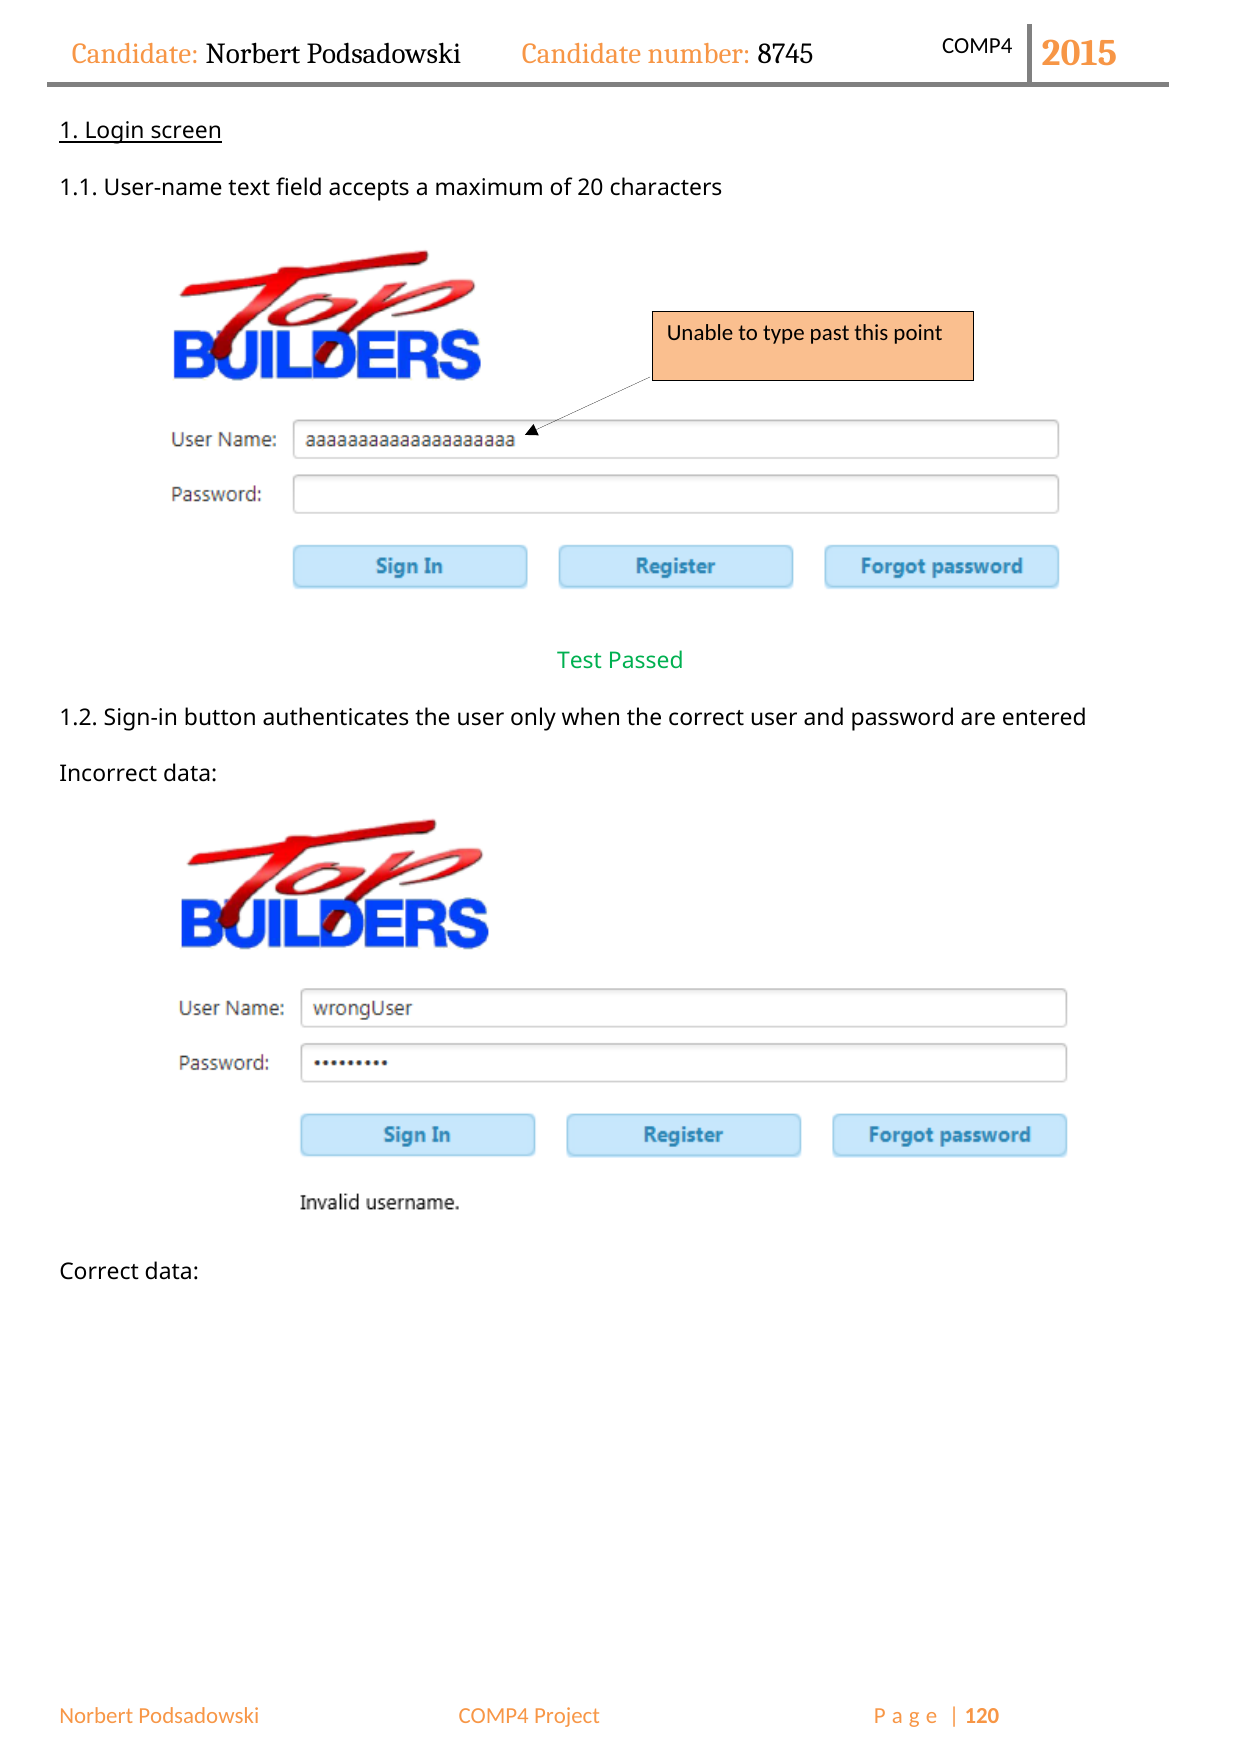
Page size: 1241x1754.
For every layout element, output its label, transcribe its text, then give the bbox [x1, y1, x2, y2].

text Test Passed [59, 644, 1181, 675]
picture [146, 813, 1094, 1230]
text Correct data: [59, 1254, 1181, 1286]
text 1.1. User-name text field accepts a maximum of 20 characters [59, 171, 1181, 202]
text 1.2. Sign-in button authenticates the user only when the correct user and password are entered [59, 700, 1181, 732]
picture [140, 228, 1100, 619]
text 1. Login screen [59, 114, 1181, 146]
text Incorrect data: [59, 757, 1181, 788]
